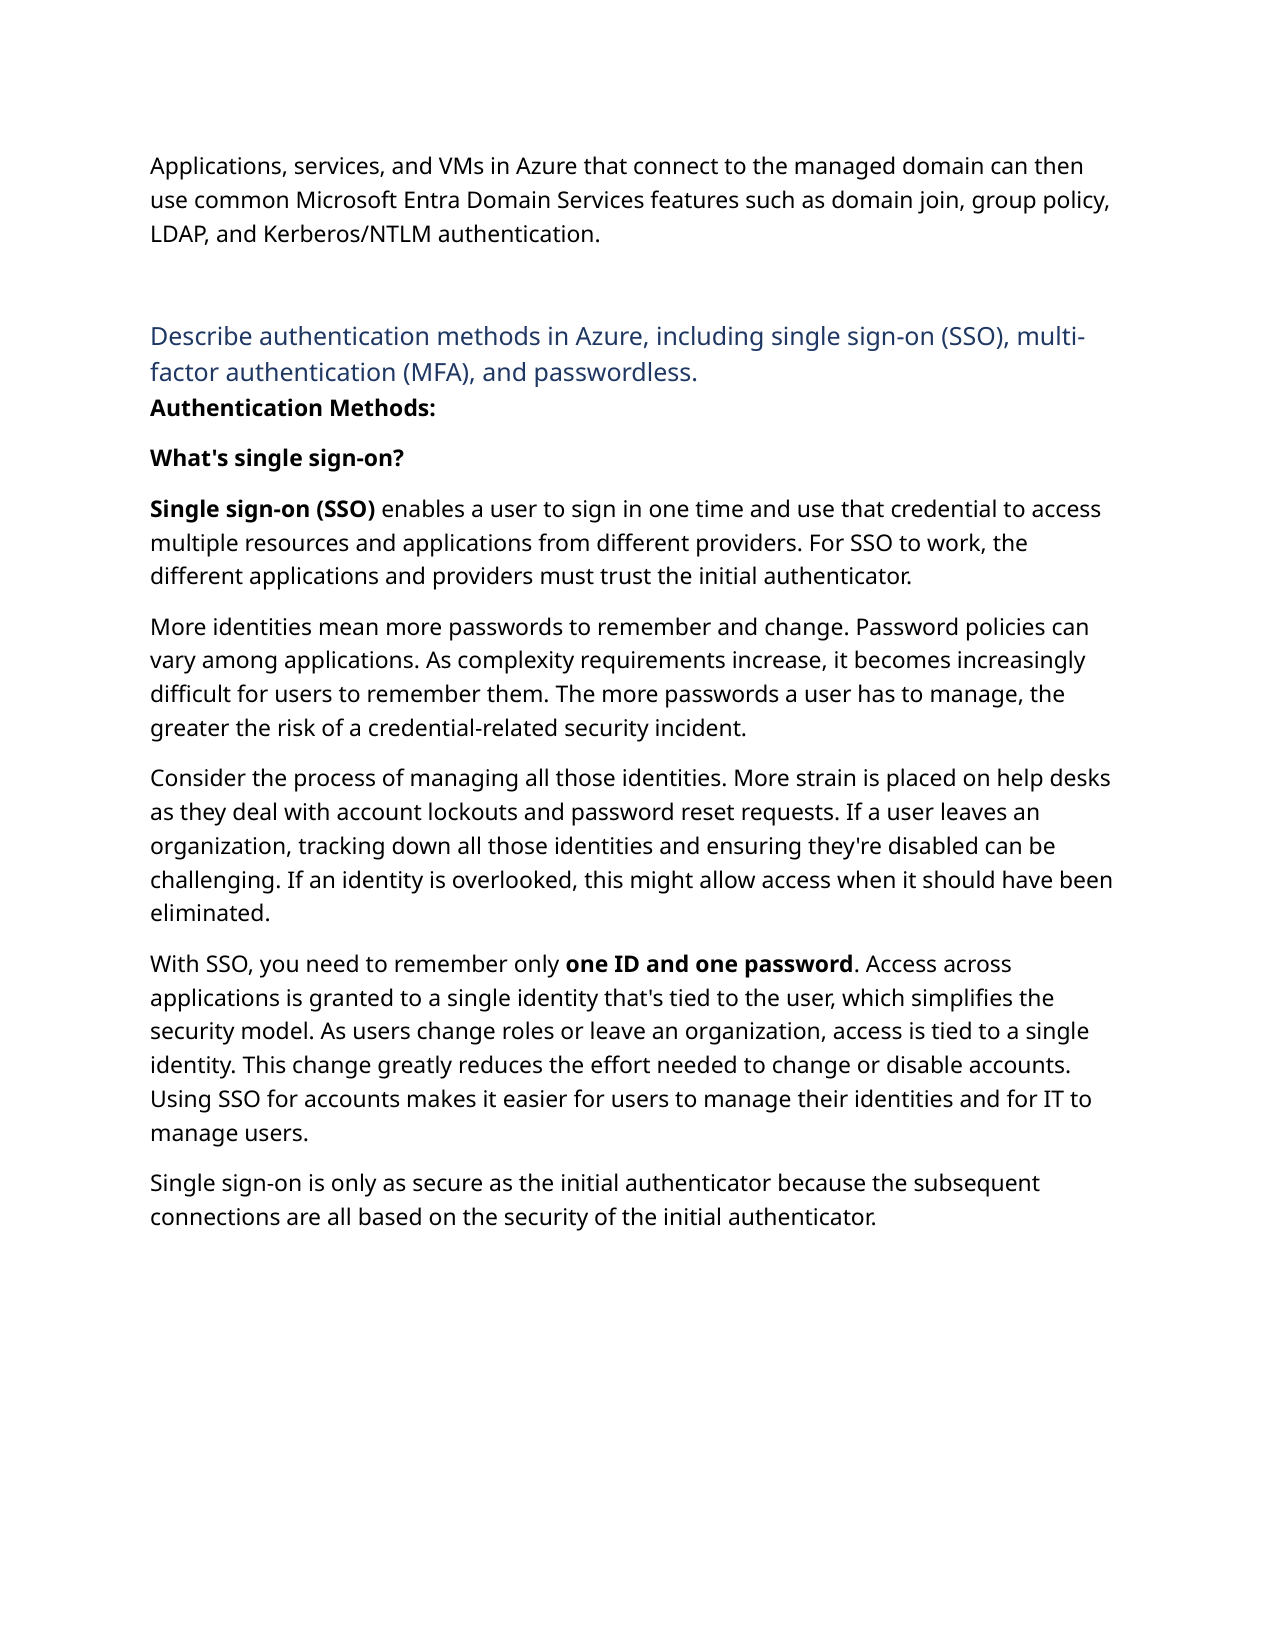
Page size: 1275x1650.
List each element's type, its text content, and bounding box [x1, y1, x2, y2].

subtitle Describe authentication methods in Azure, including single sign-on (SSO), multi-factor authentication (MFA), and passwordless. [150, 318, 1125, 389]
text More identities mean more passwords to remember and change. Password policies can vary among applications. As complexity requirements increase, it becomes increasingly difficult for users to remember them. The more passwords a user has to manage, the greater the risk of a credential-related security incident. [150, 611, 1125, 743]
text Consider the process of managing all those identities. More strain is placed on help desks as they deal with account lockouts and password reset requests. If a user leaves an organization, tracking down all those identities and ensuring they're disabled can be challenging. If an identity is overlooked, this might allow access when it should have been eliminated. [150, 762, 1125, 928]
text Single sign-on is only as secure as the initial authenticator because the subsequent connections are all based on the security of the initial authenticator. [150, 1167, 1125, 1232]
text Single sign-on (SSO) enables a user to sign in one time and use that credential to access multiple resources and applications from different providers. For SSO to work, the different applications and providers must trust the initial authenticator. [150, 493, 1125, 591]
text What's single sign-on? [150, 442, 1125, 473]
text Authentication Methods: [150, 392, 1125, 423]
text With SSO, you need to remember only one ID and one password. Access across applications is granted to a single identity that's tied to the user, which simplifies the security model. As users change roles or leave an organization, access is tied to a single identity. This change greatly reduces the effort needed to change or disable accounts. Using SSO for accounts makes it easier for users to manage their identities and for IT to manage users. [150, 948, 1125, 1148]
text Applications, services, and VMs in Azure that connect to the managed domain can then use common Microsoft Entra Domain Services features such as domain join, group policy, LDAP, and Kerberos/NTLM authentication. [150, 150, 1125, 249]
